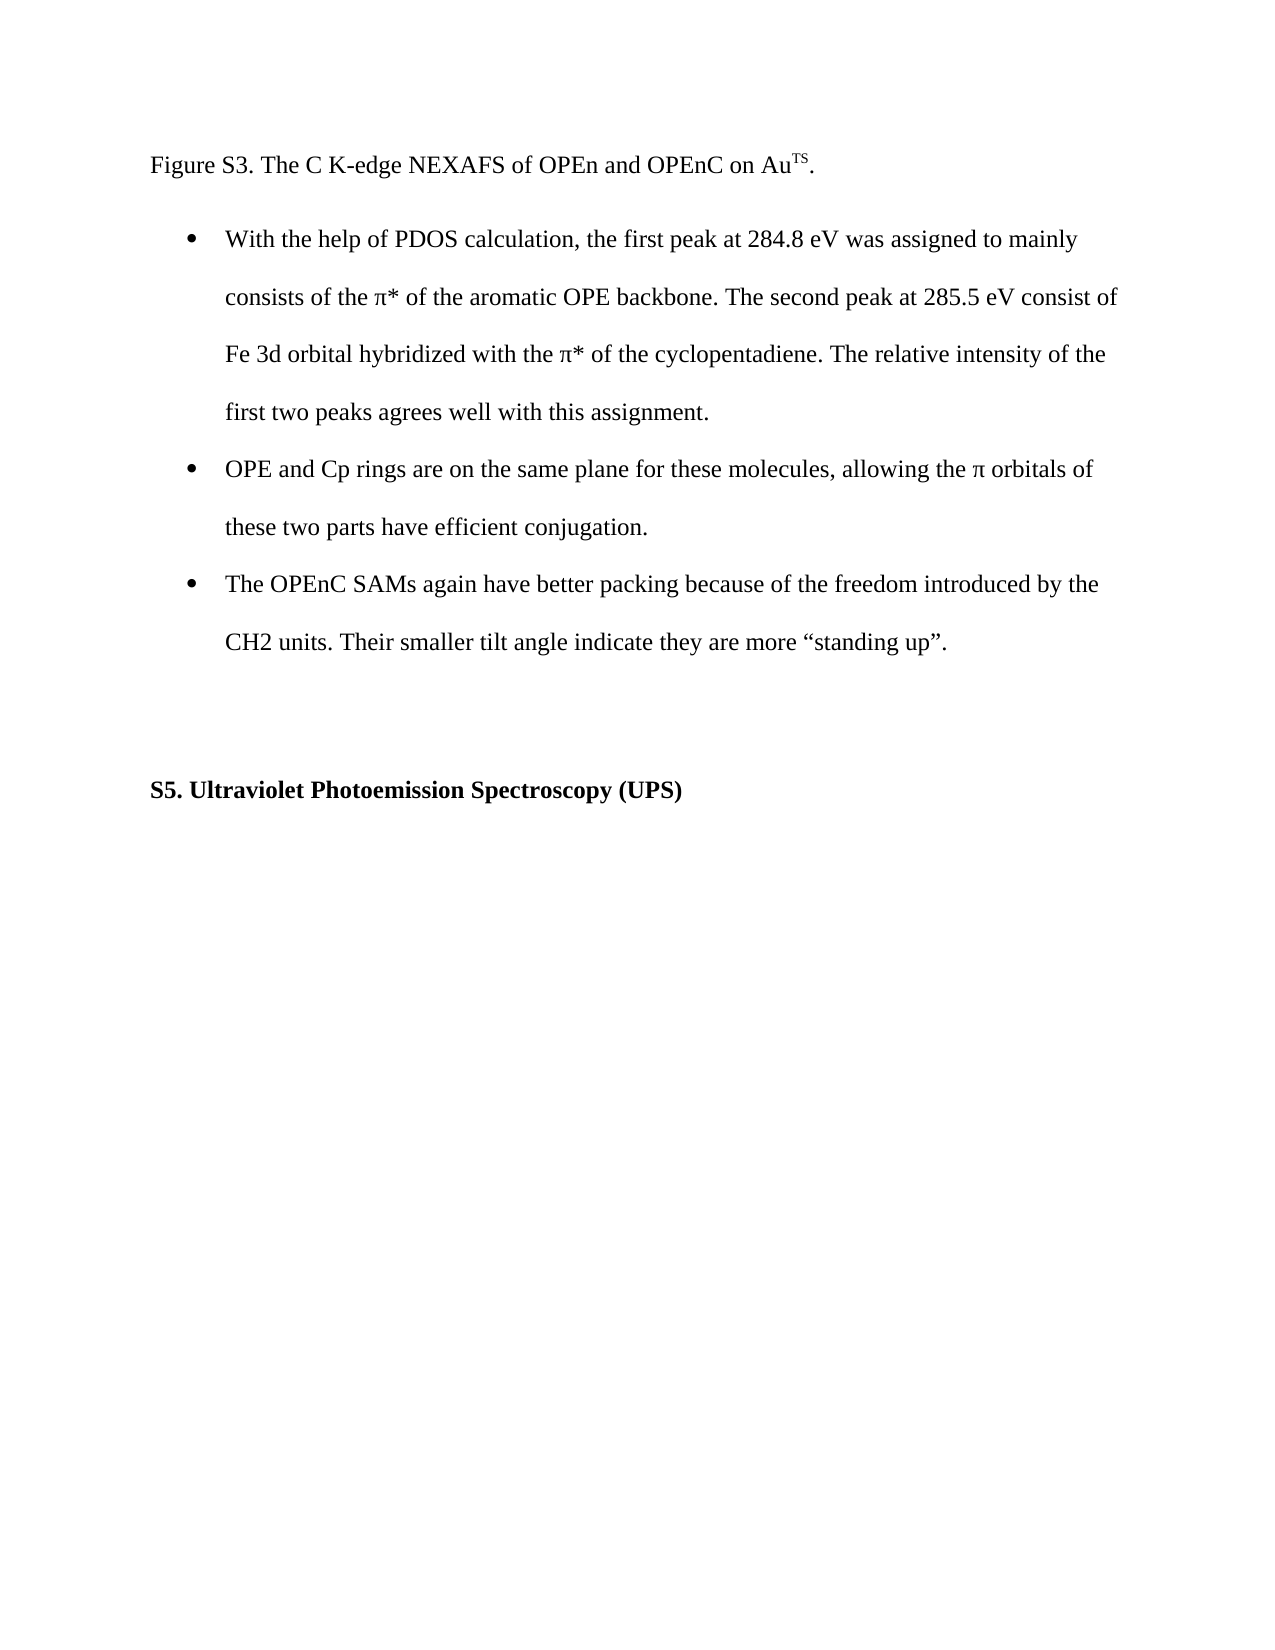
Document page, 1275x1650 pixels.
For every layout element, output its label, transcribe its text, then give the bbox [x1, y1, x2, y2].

text Figure S3. The C K-edge NEXAFS of OPEn and OPEnC on AuTS. [150, 150, 1125, 179]
list With the help of PDOS calculation, the first peak at 284.8 eV was assigned to mainly consists of the π* of the aromatic OPE backbone. The second peak at 285.5 eV consist of Fe 3d orbital hybridized with the π* of the cyclopentadiene. The relative intensity of the first two peaks agrees well with this assignment. [187, 224, 1125, 425]
text S5. Ultraviolet Photoemission Spectroscopy (UPS) [150, 775, 1125, 804]
list The OPEnC SAMs again have better packing because of the freedom introduced by the CH2 units. Their smaller tilt angle indicate they are more “standing up”. [187, 569, 1125, 655]
list OPE and Cp rings are on the same plane for these molecules, allowing the π orbitals of these two parts have efficient conjugation. [187, 454, 1125, 540]
